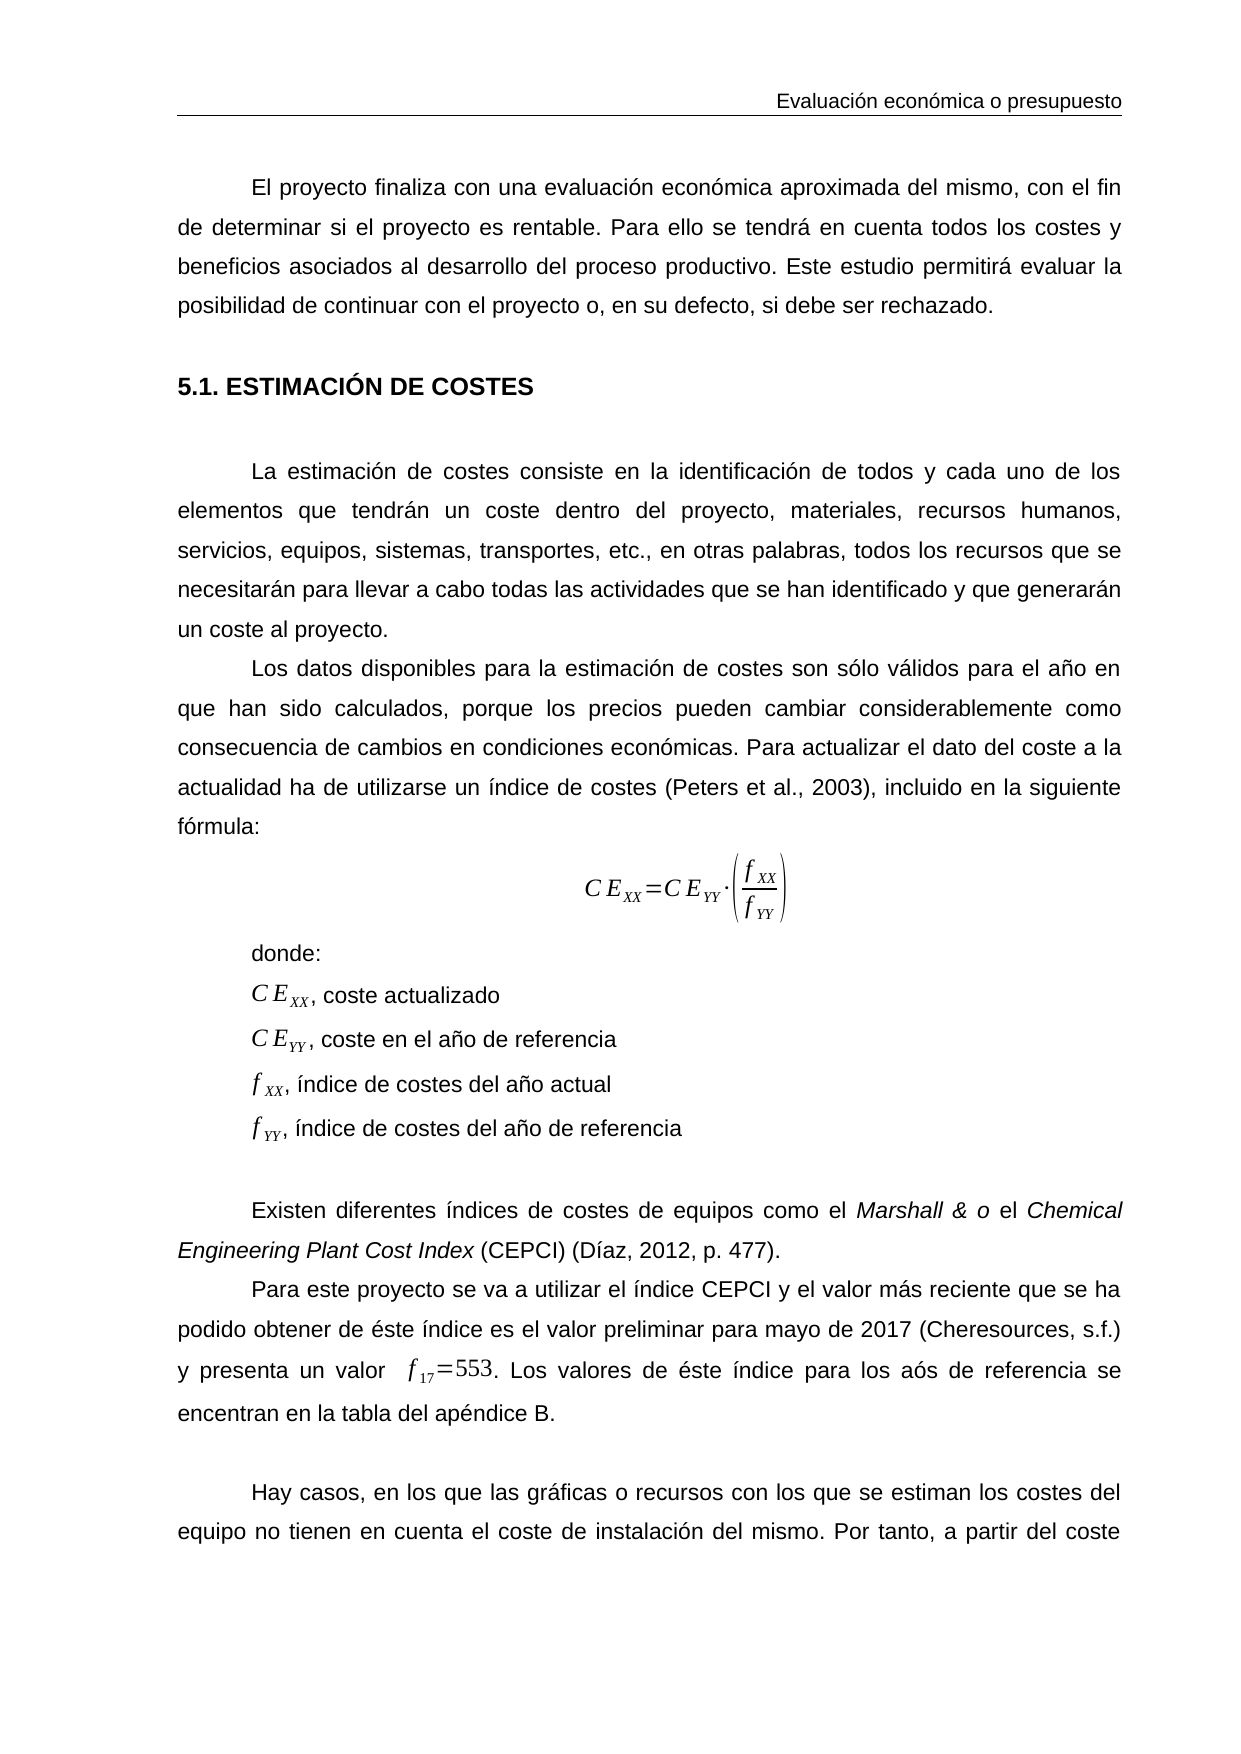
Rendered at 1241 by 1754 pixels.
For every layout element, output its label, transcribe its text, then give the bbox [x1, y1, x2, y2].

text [177, 1478, 1122, 1544]
text Para este proyecto se va a utilizar el índice CEPCI y el valor más reciente que se ha podido obtener de éste índice es el valor preliminar para mayo de 2017 (Cheresources, s.f.) y presenta un valor . Los valores de éste índice para los aós de referencia se encentran en la tabla del apéndice B. [177, 1276, 1122, 1426]
text , coste actualizado [177, 980, 1122, 1011]
text donde: [177, 940, 1122, 967]
text , coste en el año de referencia [177, 1024, 1122, 1056]
text , índice de costes del año de referencia [177, 1113, 1122, 1144]
text El proyecto finaliza con una evaluación económica aproximada del mismo, con el fin de determinar si el proyecto es rentable. Para ello se tendrá en cuenta todos los costes y beneficios asociados al desarrollo del proceso productivo. Este estudio permitirá evaluar la posibilidad de continuar con el proyecto o, en su defecto, si debe ser rechazado. [177, 174, 1122, 319]
text La estimación de costes consiste en la identificación de todos y cada uno de los elementos que tendrán un coste dentro del proyecto, materiales, recursos humanos, servicios, equipos, sistemas, transportes, etc., en otras palabras, todos los recursos que se necesitarán para llevar a cabo todas las actividades que se han identificado y que generarán un coste al proyecto. [177, 458, 1122, 642]
text 5.1. ESTIMACIÓN DE COSTES [177, 371, 1122, 400]
text , índice de costes del año actual [177, 1069, 1122, 1100]
text Existen diferentes índices de costes de equipos como el Marshall & o el Chemical Engineering Plant Cost Index (CEPCI) (Díaz, 2012, p. 477). [177, 1197, 1122, 1263]
text Los datos disponibles para la estimación de costes son sólo válidos para el año en que han sido calculados, porque los precios pueden cambiar considerablemente como consecuencia de cambios en condiciones económicas. Para actualizar el dato del coste a la actualidad ha de utilizarse un índice de costes (Peters et al., 2003), incluido en la siguiente fórmula: [177, 655, 1122, 839]
